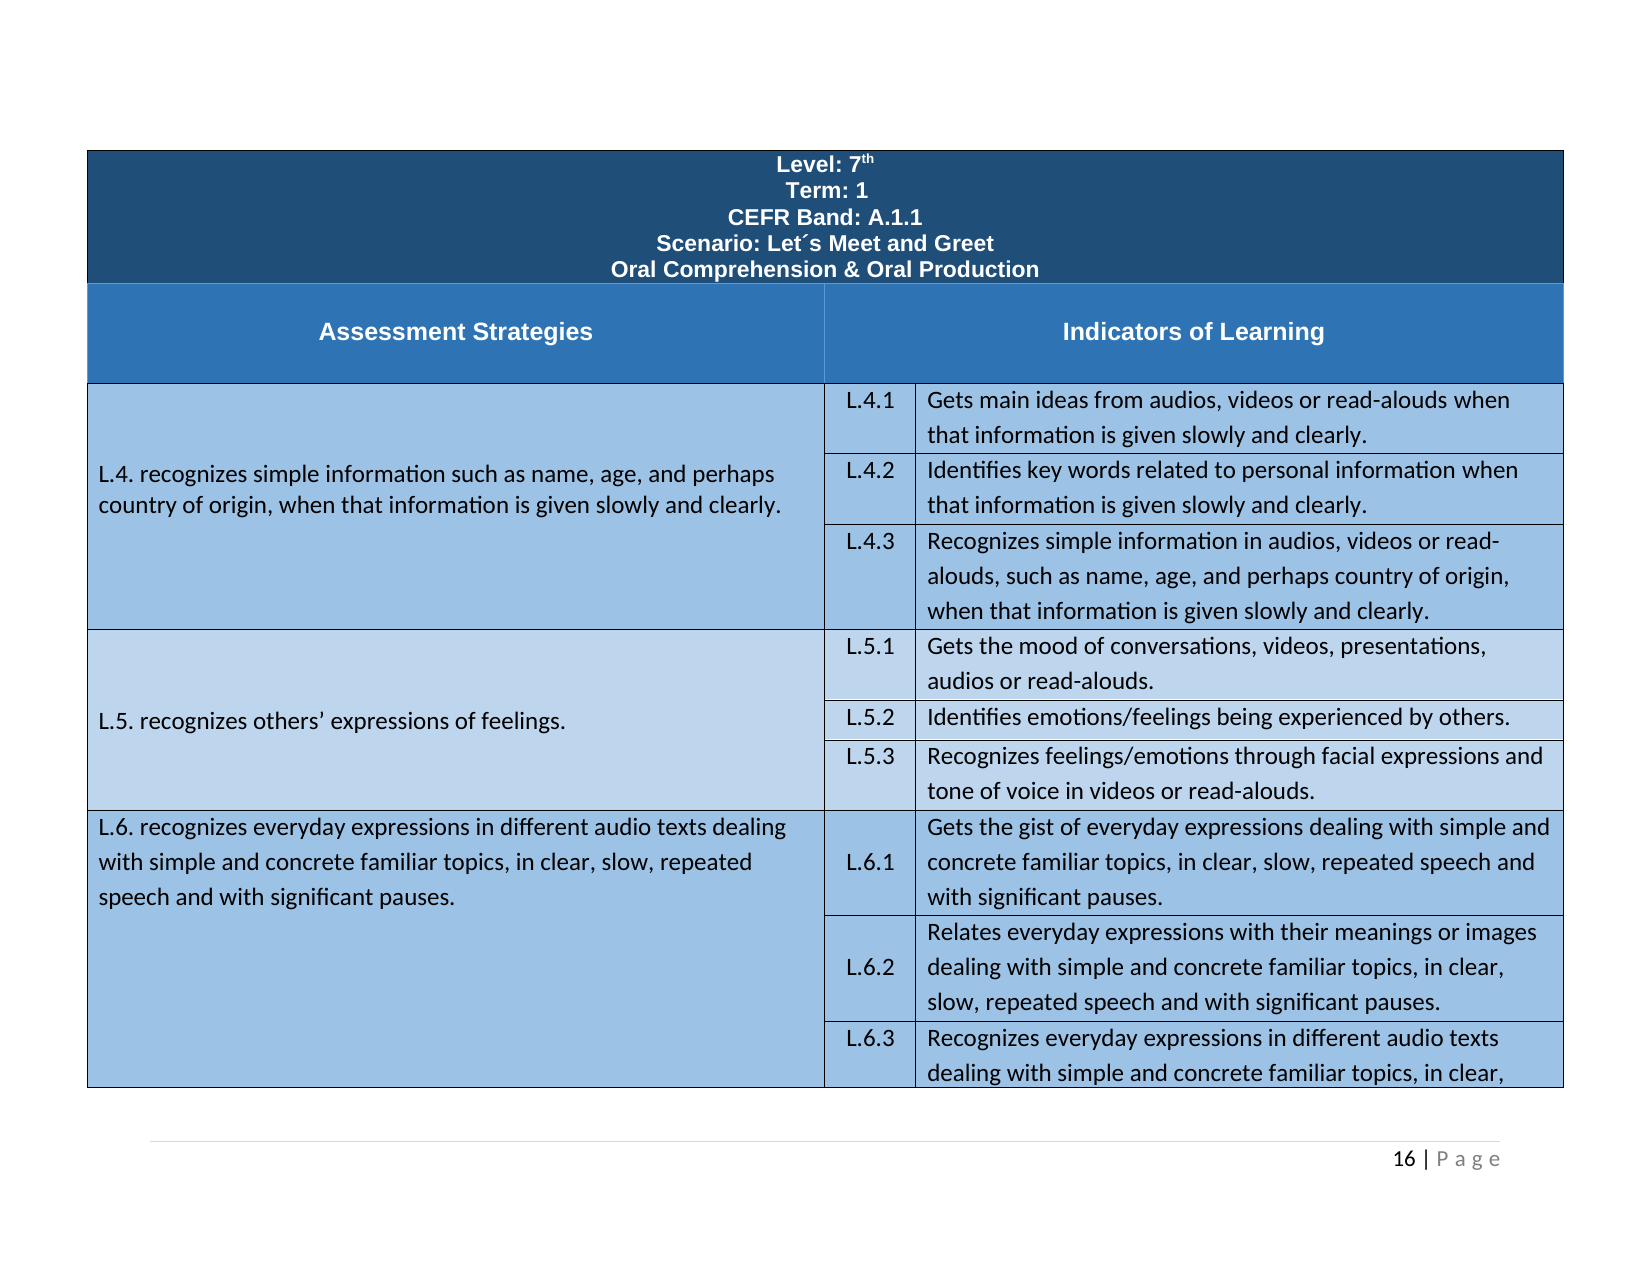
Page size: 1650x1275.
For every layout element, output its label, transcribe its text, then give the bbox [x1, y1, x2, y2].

table_cell L.4.3 [825, 525, 915, 629]
table_cell Identifies key words related to personal information when that information is given slowly and clearly. [916, 454, 1563, 524]
table_cell L.5. recognizes others’ expressions of feelings. [88, 630, 824, 810]
table_cell Gets the gist of everyday expressions dealing with simple and concrete familiar topics, in clear, slow, repeated speech and with significant pauses. [916, 811, 1563, 915]
table_cell Relates everyday expressions with their meanings or images dealing with simple and concrete familiar topics, in clear, slow, repeated speech and with significant pauses. [916, 916, 1563, 1021]
table_cell Indicators of Learning [825, 284, 1563, 383]
table_cell Recognizes feelings/emotions through facial expressions and tone of voice in videos or read-alouds. [916, 741, 1563, 810]
table_cell Recognizes everyday expressions in different audio texts dealing with simple and concrete familiar topics, in clear, slow, repeated speech and with significant pauses. [916, 1022, 1563, 1087]
table_cell L.6.3 [825, 1022, 915, 1087]
table_cell L.4.1 [825, 384, 915, 453]
table_cell L.6.2 [825, 916, 915, 1021]
table_cell Recognizes simple information in audios, videos or read-alouds, such as name, age, and perhaps country of origin, when that information is given slowly and clearly. [916, 525, 1563, 629]
table_cell L.5.1 [825, 630, 915, 699]
table_cell Gets main ideas from audios, videos or read-alouds when that information is given slowly and clearly. [916, 384, 1563, 453]
table_cell L.4.2 [825, 454, 915, 524]
table_cell Gets the mood of conversations, videos, presentations, audios or read-alouds. [916, 630, 1563, 699]
table_cell L.4. recognizes simple information such as name, age, and perhaps country of origin, when that information is given slowly and clearly. [88, 384, 824, 629]
table_cell Assessment Strategies [88, 284, 824, 383]
table_cell L.6. recognizes everyday expressions in different audio texts dealing with simple and concrete familiar topics, in clear, slow, repeated speech and with significant pauses. [88, 811, 824, 1087]
table_header Level: 7th Term: 1 CEFR Band: A.1.1 Scenario: Let´s Meet and Greet Oral Comprehension & Oral Production [88, 151, 1563, 283]
table_cell L.5.2 [825, 701, 915, 739]
table_cell L.5.3 [825, 741, 915, 810]
table_cell Identifies emotions/feelings being experienced by others. [916, 701, 1563, 739]
table_cell L.6.1 [825, 811, 915, 915]
